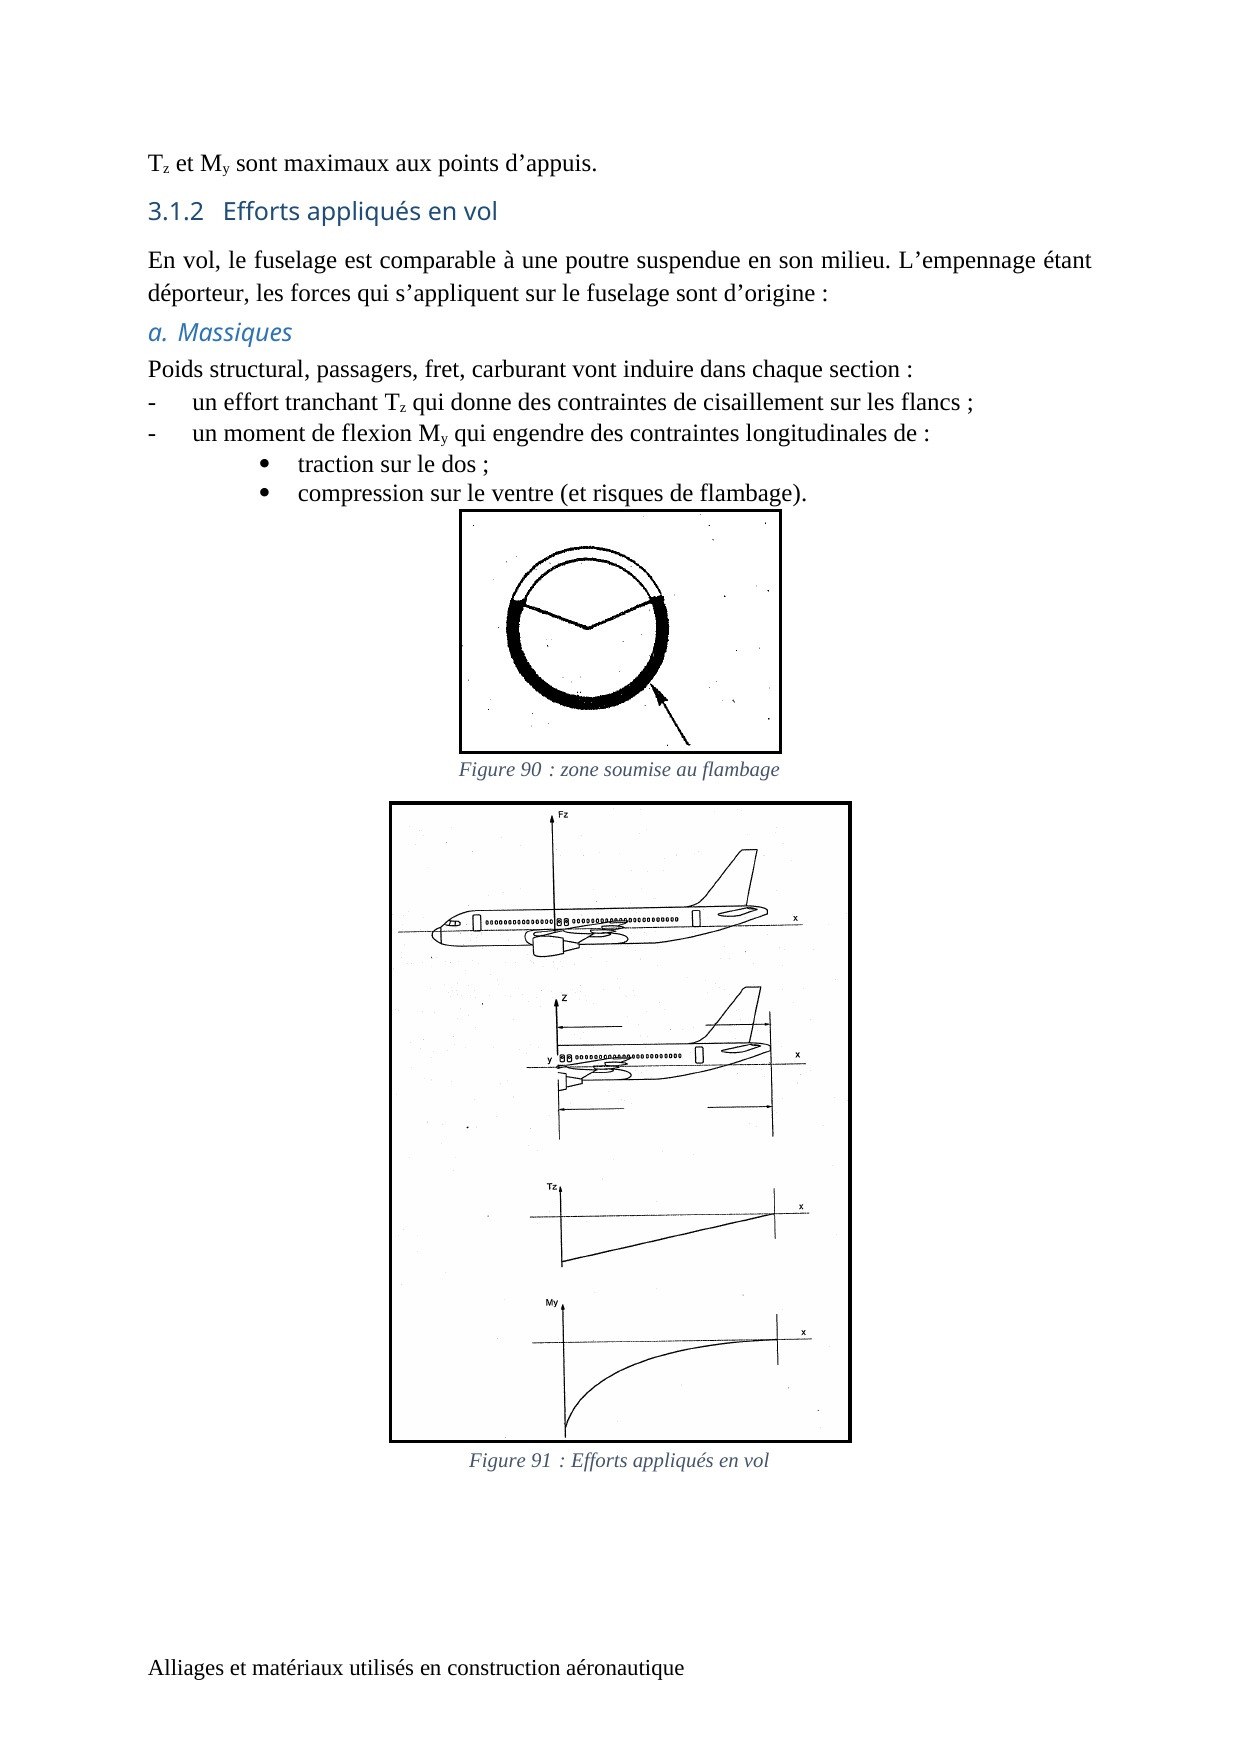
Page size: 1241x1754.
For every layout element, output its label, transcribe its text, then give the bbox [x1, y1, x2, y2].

text Tz et My sont maximaux aux points d’appuis. [148, 148, 1093, 176]
subtitle Efforts appliqués en vol [148, 193, 1093, 227]
text Poids structural, passagers, fret, carburant vont induire dans chaque section : [148, 354, 1093, 383]
text un effort tranchant Tz qui donne des contraintes de cisaillement sur les flancs ; [148, 387, 1093, 416]
subtitle Massiques [148, 315, 1093, 349]
text un moment de flexion My qui engendre des contraintes longitudinales de : [148, 418, 1093, 447]
list compression sur le ventre (et risques de flambage). [260, 478, 1093, 507]
text traction sur le dos ; [260, 449, 1093, 478]
text Figure 90 : zone soumise au flambage [148, 757, 1093, 781]
text En vol, le fuselage est comparable à une poutre suspendue en son milieu. L’empennage étant déporteur, les forces qui s’appliquent sur le fuselage sont d’origine : [148, 245, 1093, 307]
text Figure 91 : Efforts appliqués en vol [148, 1447, 1093, 1472]
